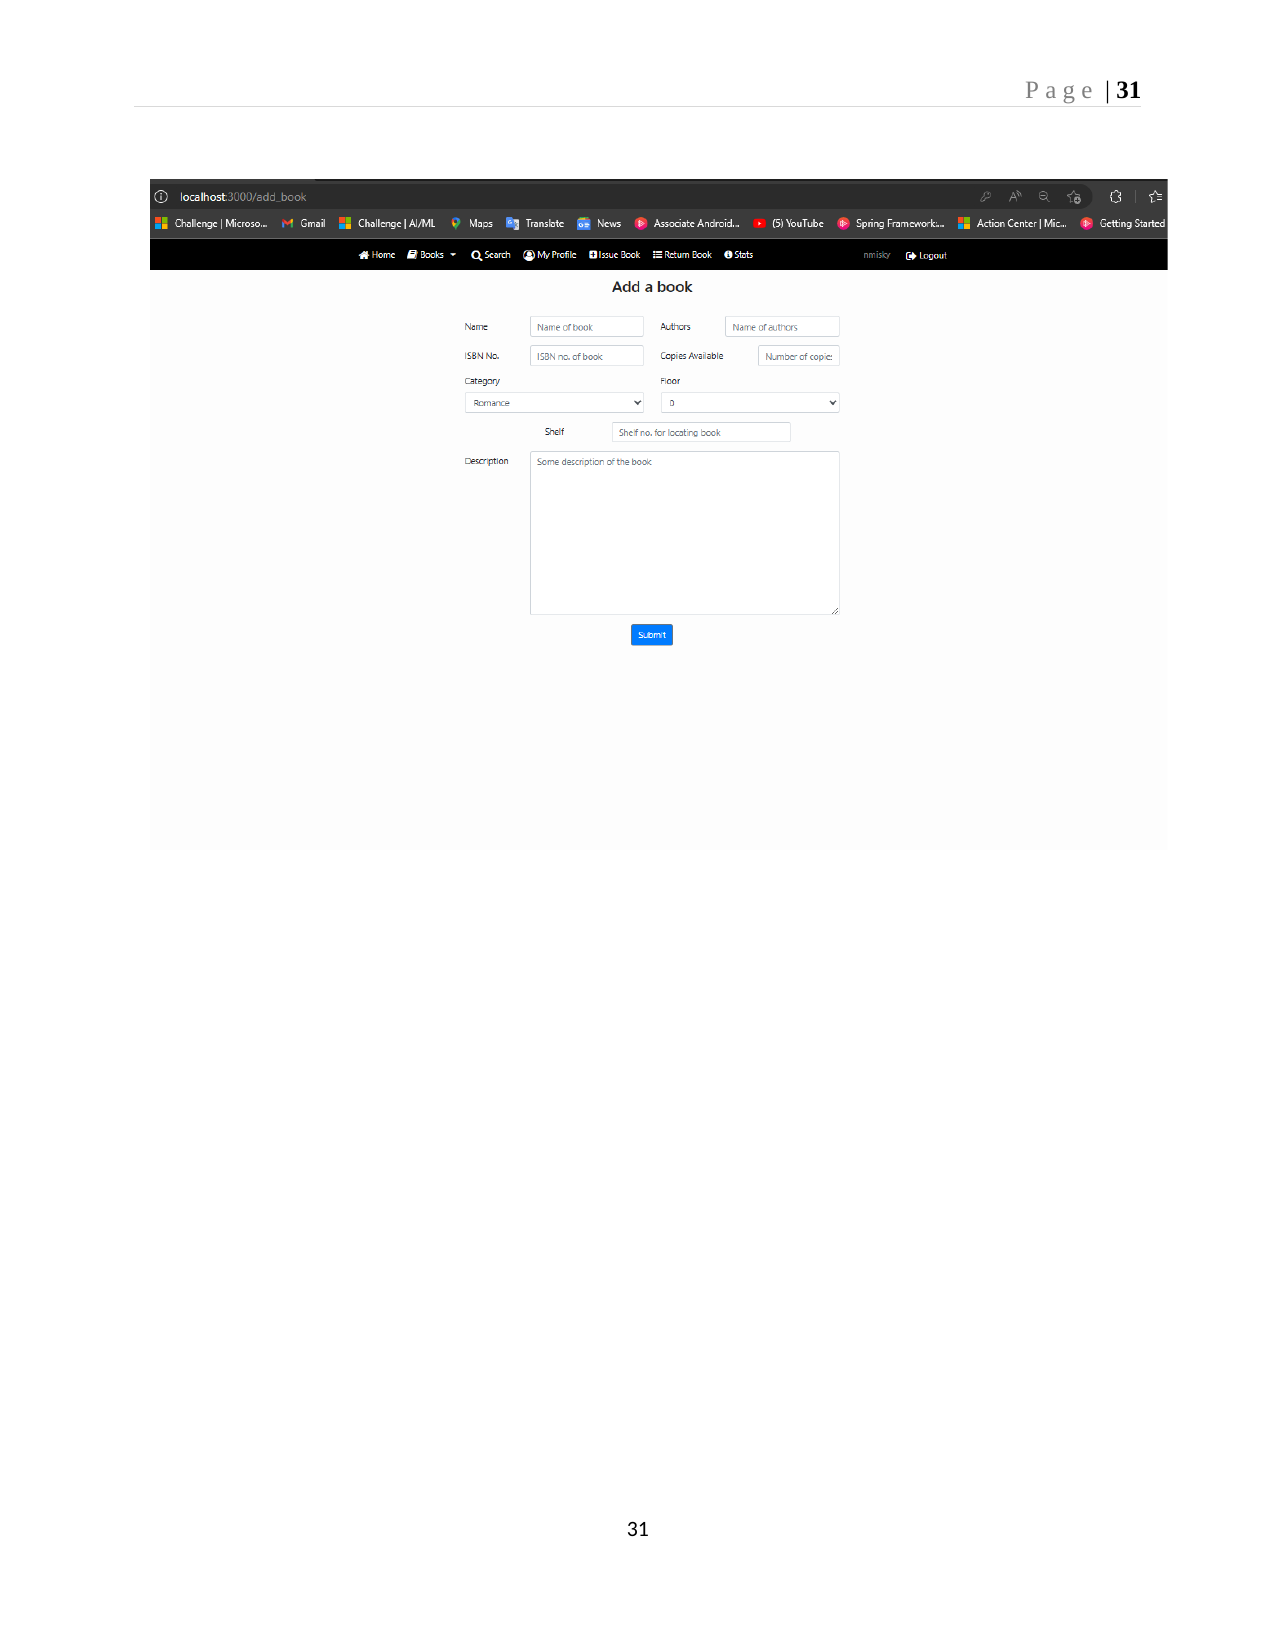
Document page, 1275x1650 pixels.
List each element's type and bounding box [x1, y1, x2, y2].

picture [150, 179, 1168, 850]
